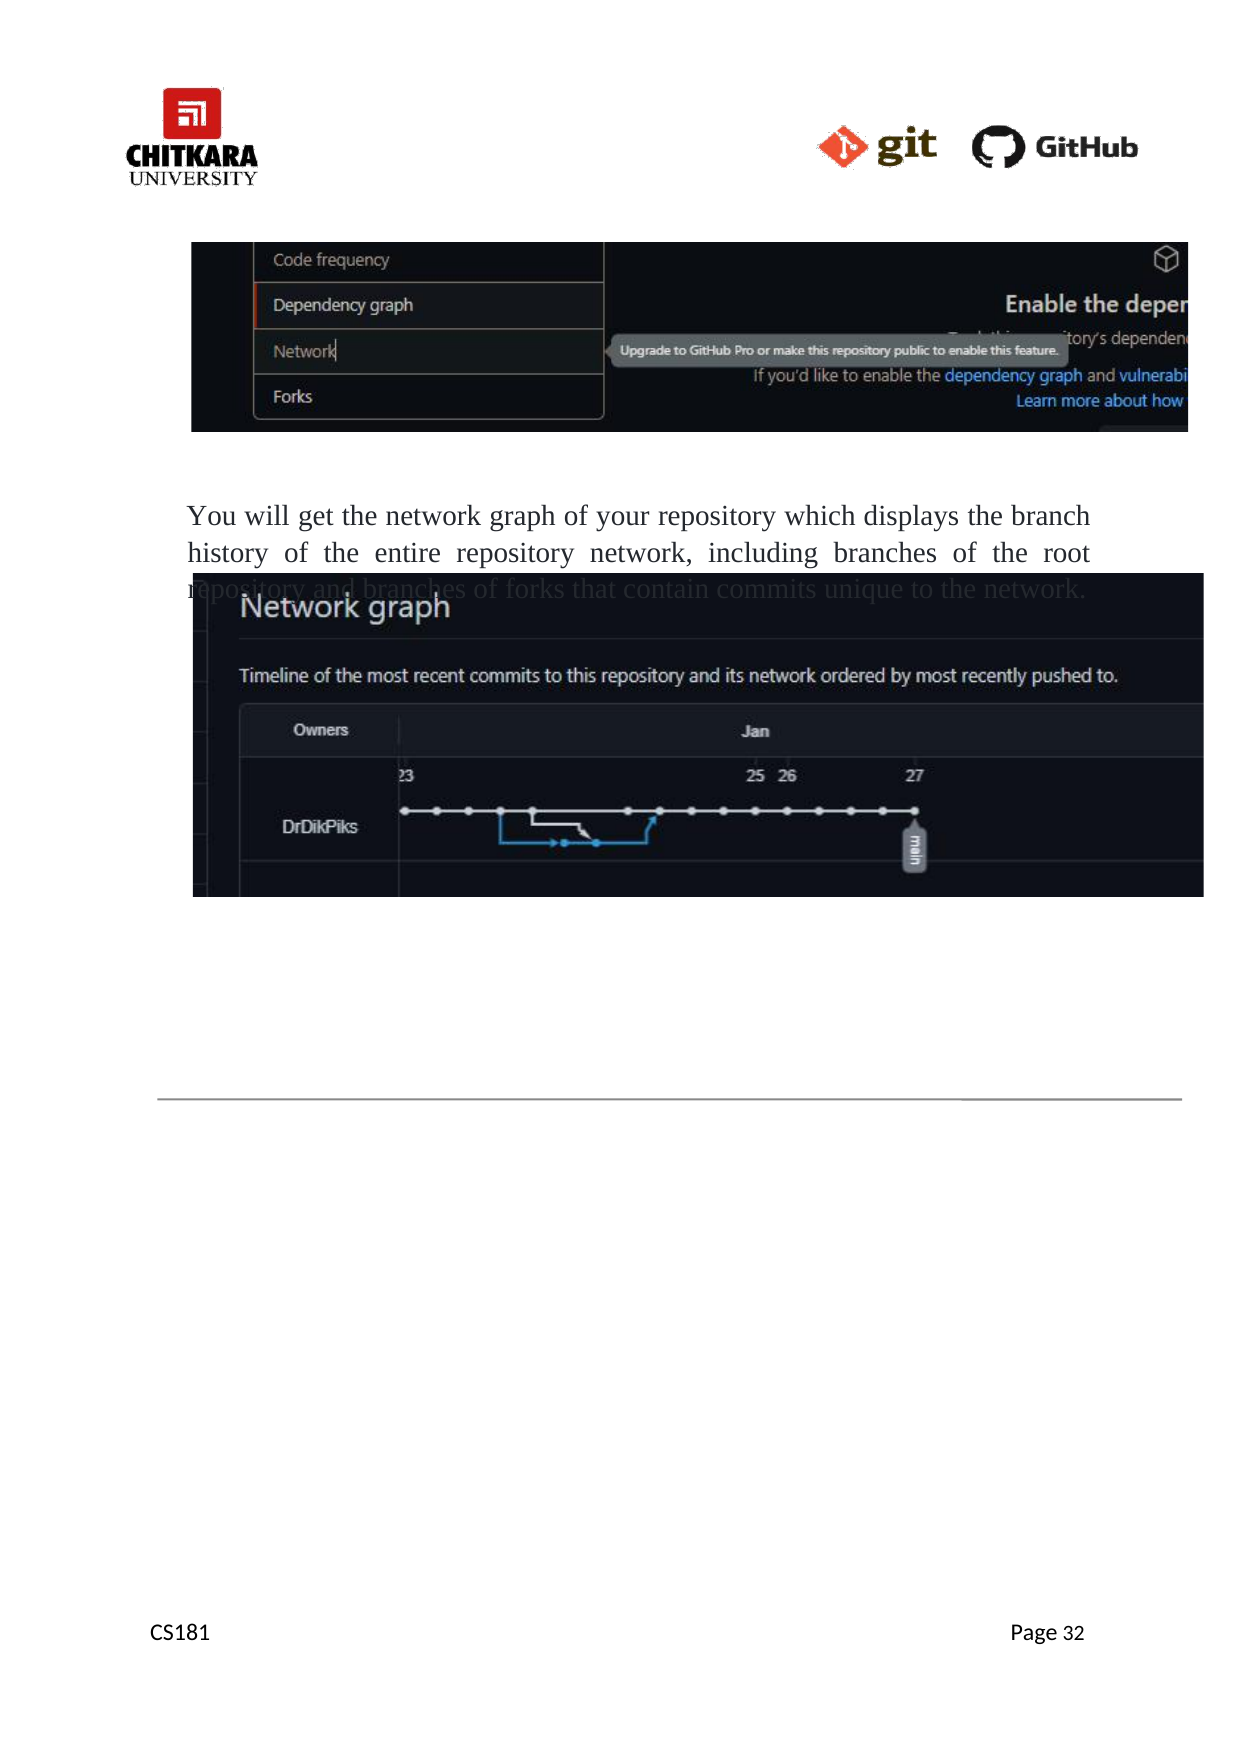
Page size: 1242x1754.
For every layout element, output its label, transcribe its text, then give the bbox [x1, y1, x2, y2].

text CS181 Page 32 [150, 1617, 1092, 1646]
text You will get the network graph of your repository which displays the branch history of the entire repository network, including branches of the root repository and branches of forks that contain commits unique to the network. [186, 498, 1092, 605]
picture [803, 106, 1152, 187]
picture [122, 83, 260, 187]
picture [191, 242, 1189, 432]
picture [192, 573, 1204, 897]
